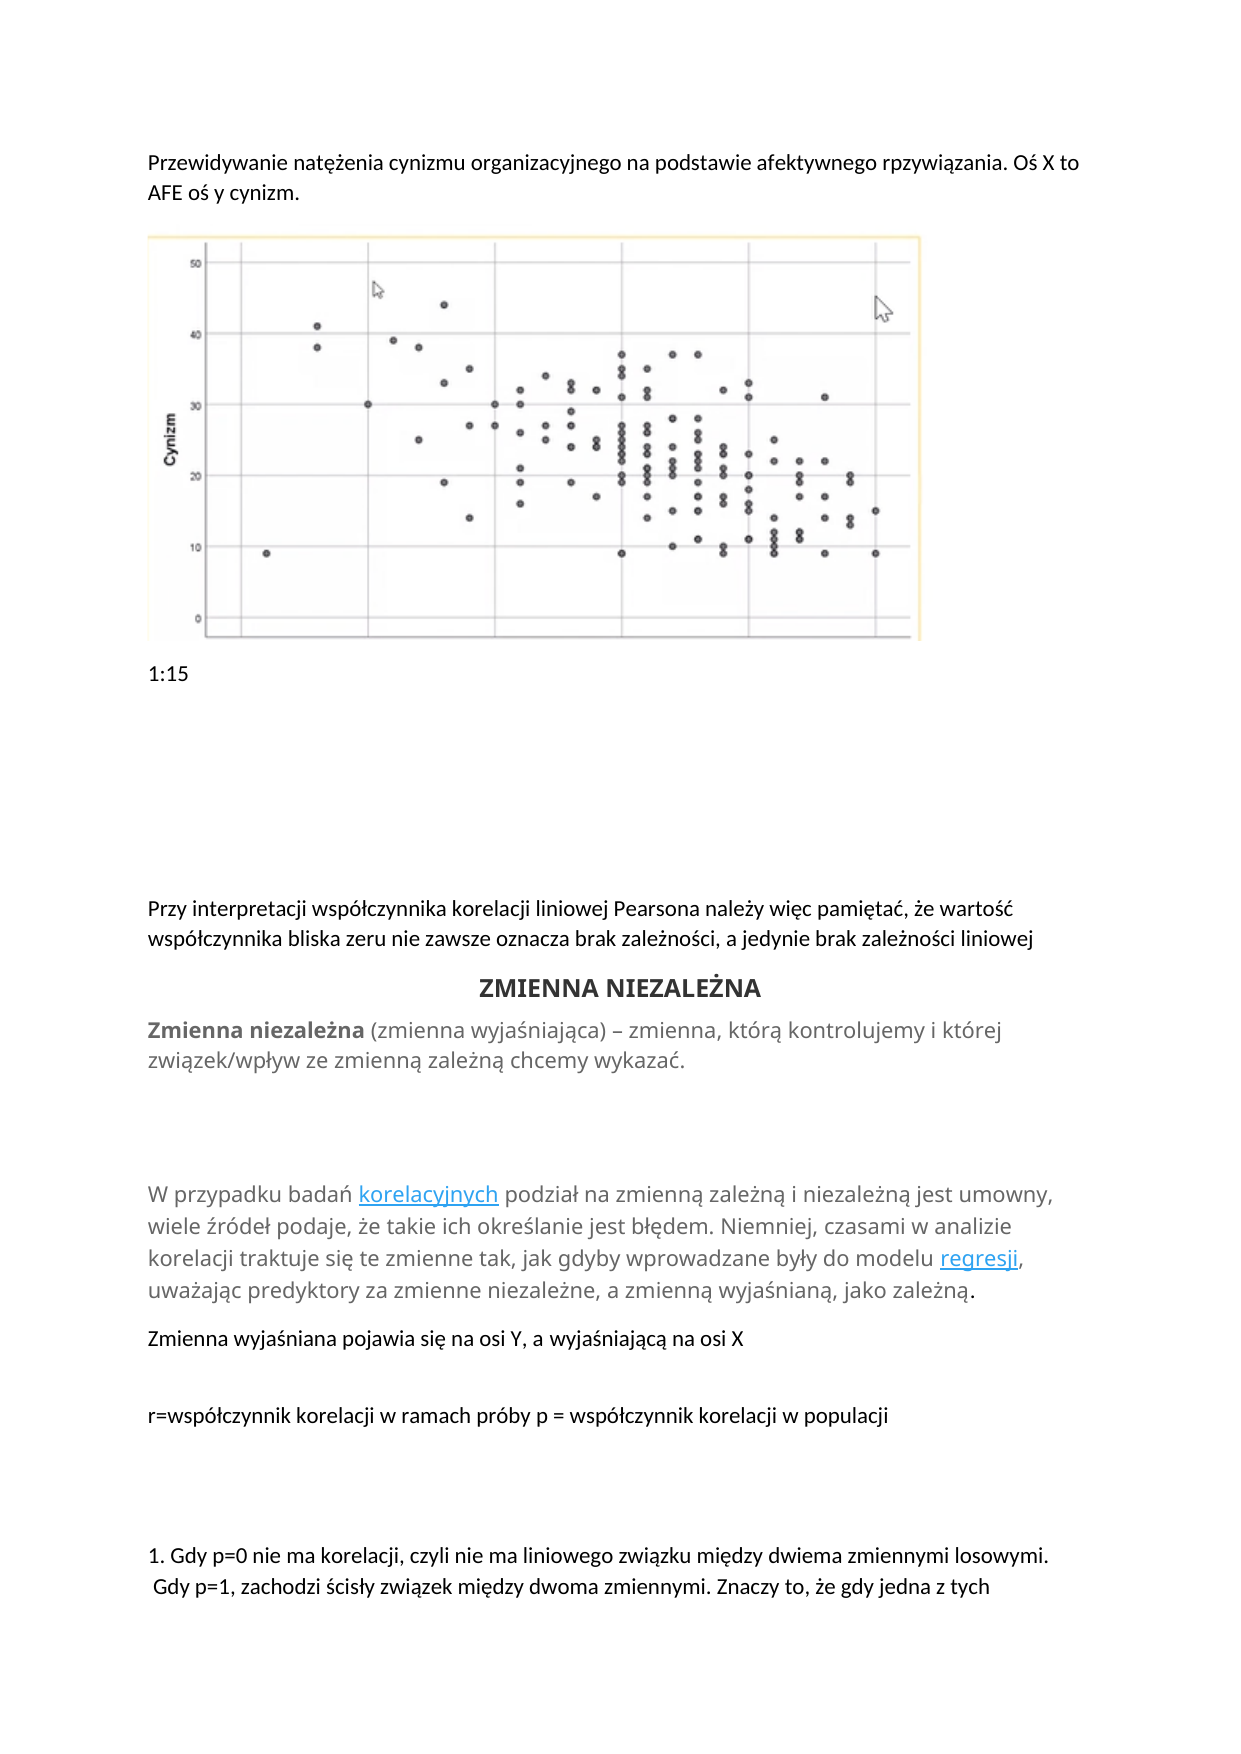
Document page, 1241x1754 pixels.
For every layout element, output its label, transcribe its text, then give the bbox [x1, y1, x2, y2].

picture [147, 224, 945, 641]
text W przypadku badań korelacyjnych podział na zmienną zależną i niezależną jest umowny, wiele źródeł podaje, że takie ich określanie jest błędem. Niemniej, czasami w analizie korelacji traktuje się te zmienne tak, jak gdyby wprowadzane były do modelu regresji, uważając predyktory za zmienne niezależne, a zmienną wyjaśnianą, jako zależną. [148, 1179, 1093, 1305]
text Zmienna niezależna (zmienna wyjaśniająca) – zmienna, którą kontrolujemy i której związek/wpływ ze zmienną zależną chcemy wykazać. [148, 1015, 1093, 1075]
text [148, 1542, 1093, 1600]
text Zmienna wyjaśniana pojawia się na osi Y, a wyjaśniającą na osi X [148, 1324, 1093, 1352]
text Przy interpretacji współczynnika korelacji liniowej Pearsona należy więc pamiętać, że wartość współczynnika bliska zeru nie zawsze oznacza brak zależności, a jedynie brak zależności liniowej [148, 894, 1093, 952]
text r=współczynnik korelacji w ramach próby p = współczynnik korelacji w populacji [148, 1371, 1093, 1429]
text 1:15 [148, 659, 1093, 687]
text ZMIENNA NIEZALEŻNA [148, 971, 1093, 1005]
text Przewidywanie natężenia cynizmu organizacyjnego na podstawie afektywnego rpzywiązania. Oś X to AFE oś y cynizm. [148, 148, 1093, 206]
